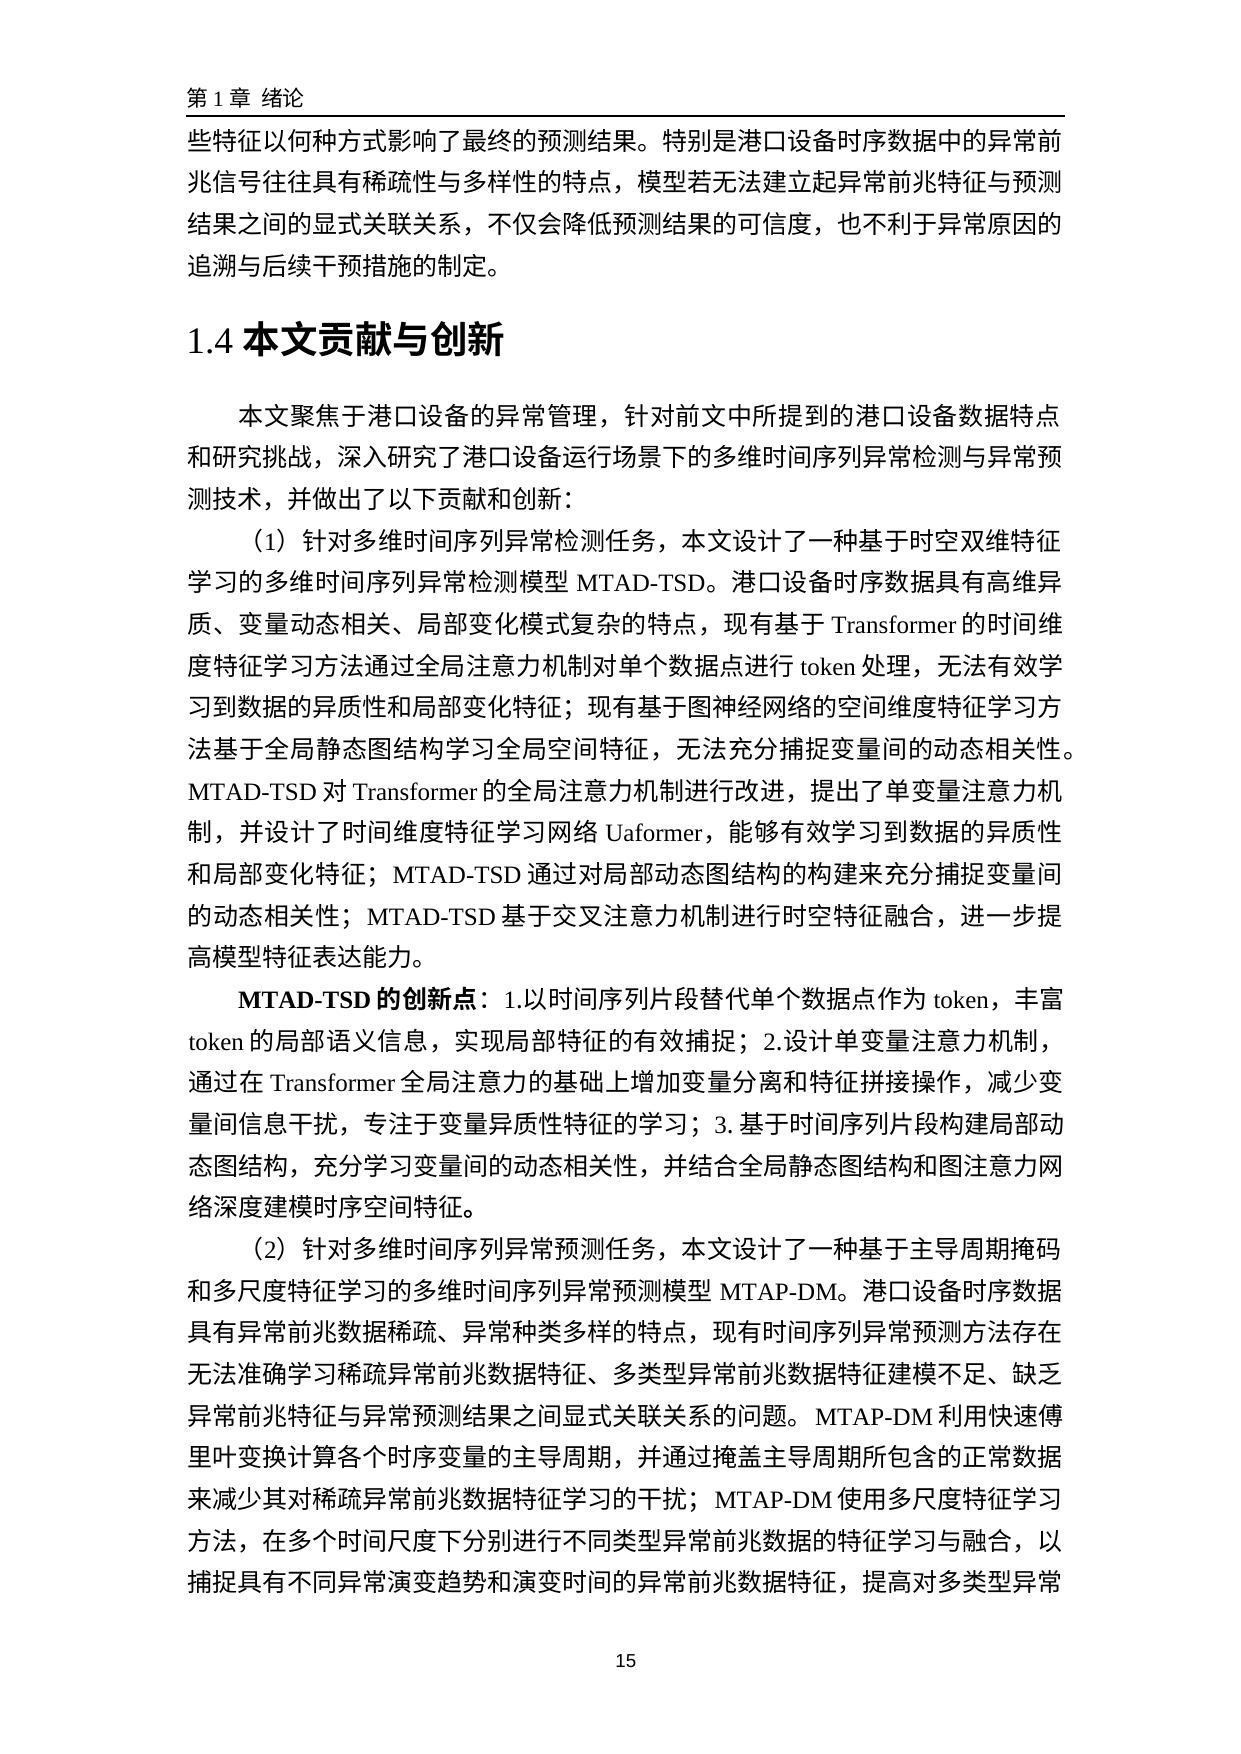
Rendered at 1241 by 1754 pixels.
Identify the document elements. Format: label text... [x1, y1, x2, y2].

text 本文聚焦于港口设备的异常管理，针对前文中所提到的港口设备数据特点和研究挑战，深入研究了港口设备运行场景下的多维时间序列异常检测与异常预测技术，并做出了以下贡献和创新： [188, 392, 1063, 517]
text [188, 1225, 1063, 1600]
subtitle 本文贡献与创新 [186, 310, 1065, 364]
text （1）针对多维时间序列异常检测任务，本文设计了一种基于时空双维特征学习的多维时间序列异常检测模型MTAD-TSD。港口设备时序数据具有高维异质、变量动态相关、局部变化模式复杂的特点，现有基于Transformer的时间维度特征学习方法通过全局注意力机制对单个数据点进行token处理，无法有效学习到数据的异质性和局部变化特征；现有基于图神经网络的空间维度特征学习方法基于全局静态图结构学习全局空间特征，无法充分捕捉变量间的动态相关性。MTAD-TSD对Transformer的全局注意力机制进行改进，提出了单变量注意力机制，并设计了时间维度特征学习网络Uaformer，能够有效学习到数据的异质性和局部变化特征；MTAD-TSD通过对局部动态图结构的构建来充分捕捉变量间的动态相关性；MTAD-TSD基于交叉注意力机制进行时空特征融合，进一步提高模型特征表达能力。 [188, 517, 1063, 975]
text MTAD-TSD的创新点：1.以时间序列片段替代单个数据点作为token，丰富token的局部语义信息，实现局部特征的有效捕捉；2.设计单变量注意力机制，通过在Transformer全局注意力的基础上增加变量分离和特征拼接操作，减少变量间信息干扰，专注于变量异质性特征的学习；3. 基于时间序列片段构建局部动态图结构，充分学习变量间的动态相关性，并结合全局静态图结构和图注意力网络深度建模时序空间特征。 [188, 975, 1065, 1225]
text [188, 117, 1063, 283]
